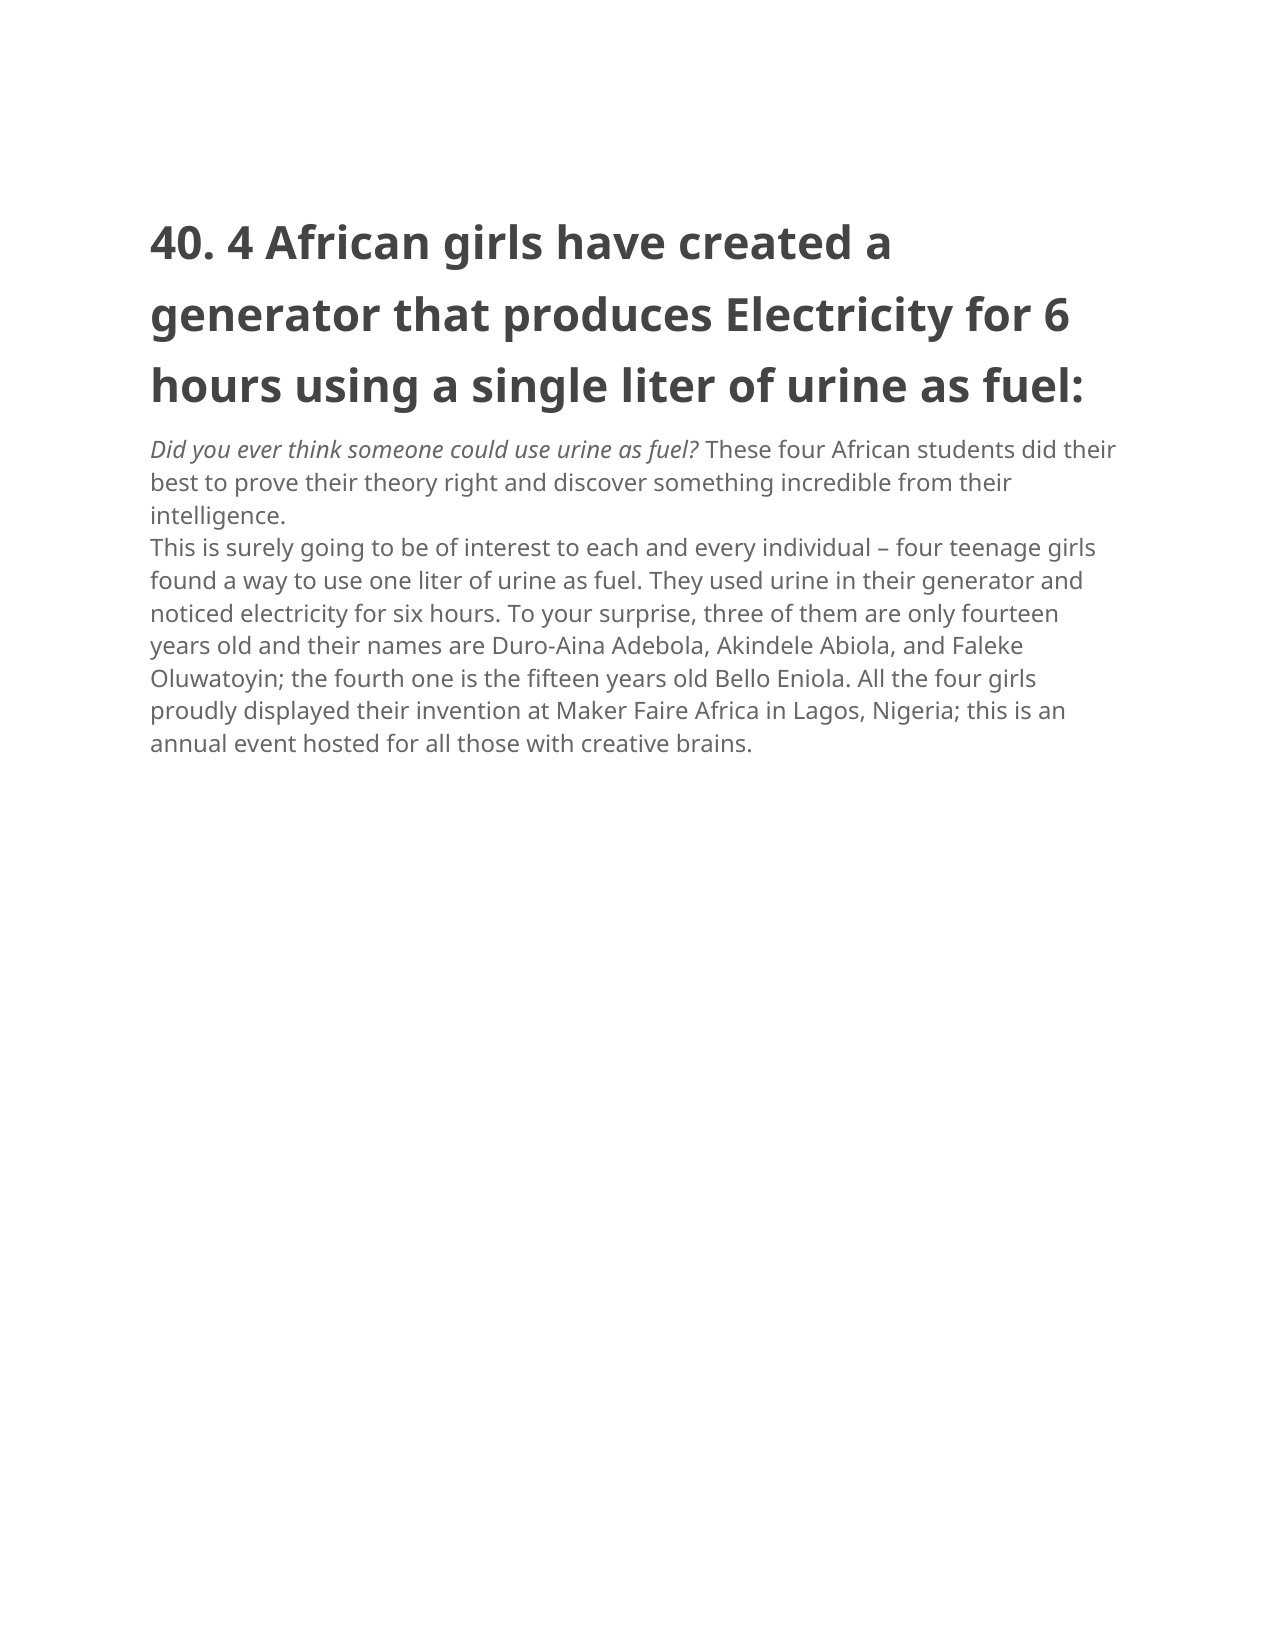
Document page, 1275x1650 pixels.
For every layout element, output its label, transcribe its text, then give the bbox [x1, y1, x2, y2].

subtitle 40. 4 African girls have created a generator that produces Electricity for 6 hours using a single liter of urine as fuel: [150, 211, 1125, 416]
text This is surely going to be of interest to each and every individual – four teenage girls found a way to use one liter of urine as fuel. They used urine in their generator and noticed electricity for six hours. To your surprise, three of them are only fourteen years old and their names are Duro-Aina Adebola, Akindele Abiola, and Faleke Oluwatoyin; the fourth one is the fifteen years old Bello Eniola. All the four girls proudly displayed their invention at Maker Faire Africa in Lagos, Nigeria; this is an annual event hosted for all those with creative brains. [150, 531, 1125, 759]
text Did you ever think someone could use urine as fuel? These four African students did their best to prove their theory right and discover something incredible from their intelligence. [150, 433, 1125, 531]
